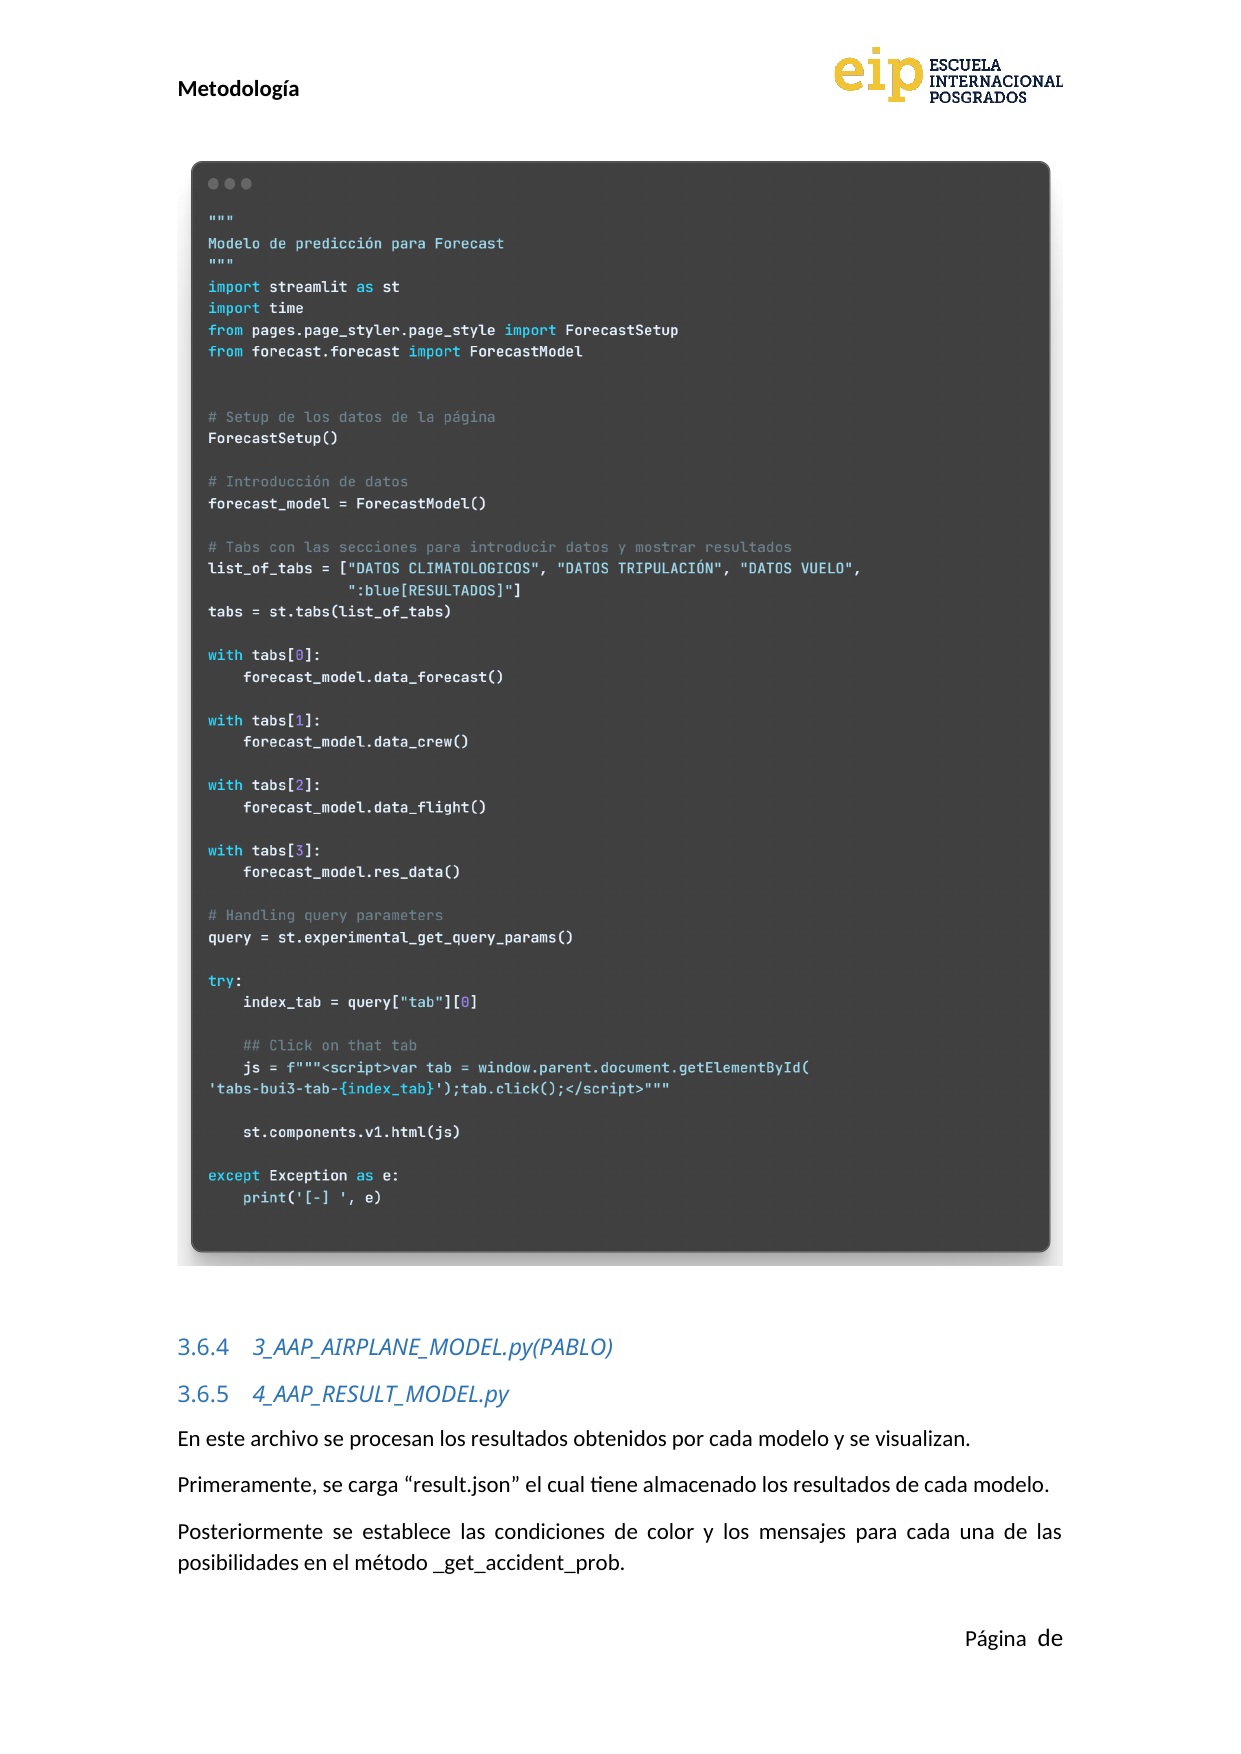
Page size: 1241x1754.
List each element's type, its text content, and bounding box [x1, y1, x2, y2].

picture [177, 147, 1063, 1266]
text Primeramente, se carga “result.json” el cual tiene almacenado los resultados de cada modelo. [177, 1471, 1063, 1499]
text Posteriormente se establece las condiciones de color y los mensajes para cada una de las posibilidades en el método _get_accident_prob. [177, 1517, 1063, 1576]
text En este archivo se procesan los resultados obtenidos por cada modelo y se visualizan. [177, 1424, 1063, 1452]
subtitle 3_AAP_AIRPLANE_MODEL.py(PABLO) [177, 1331, 1063, 1362]
subtitle 4_AAP_RESULT_MODEL.py [177, 1377, 1063, 1409]
picture [834, 47, 1063, 103]
